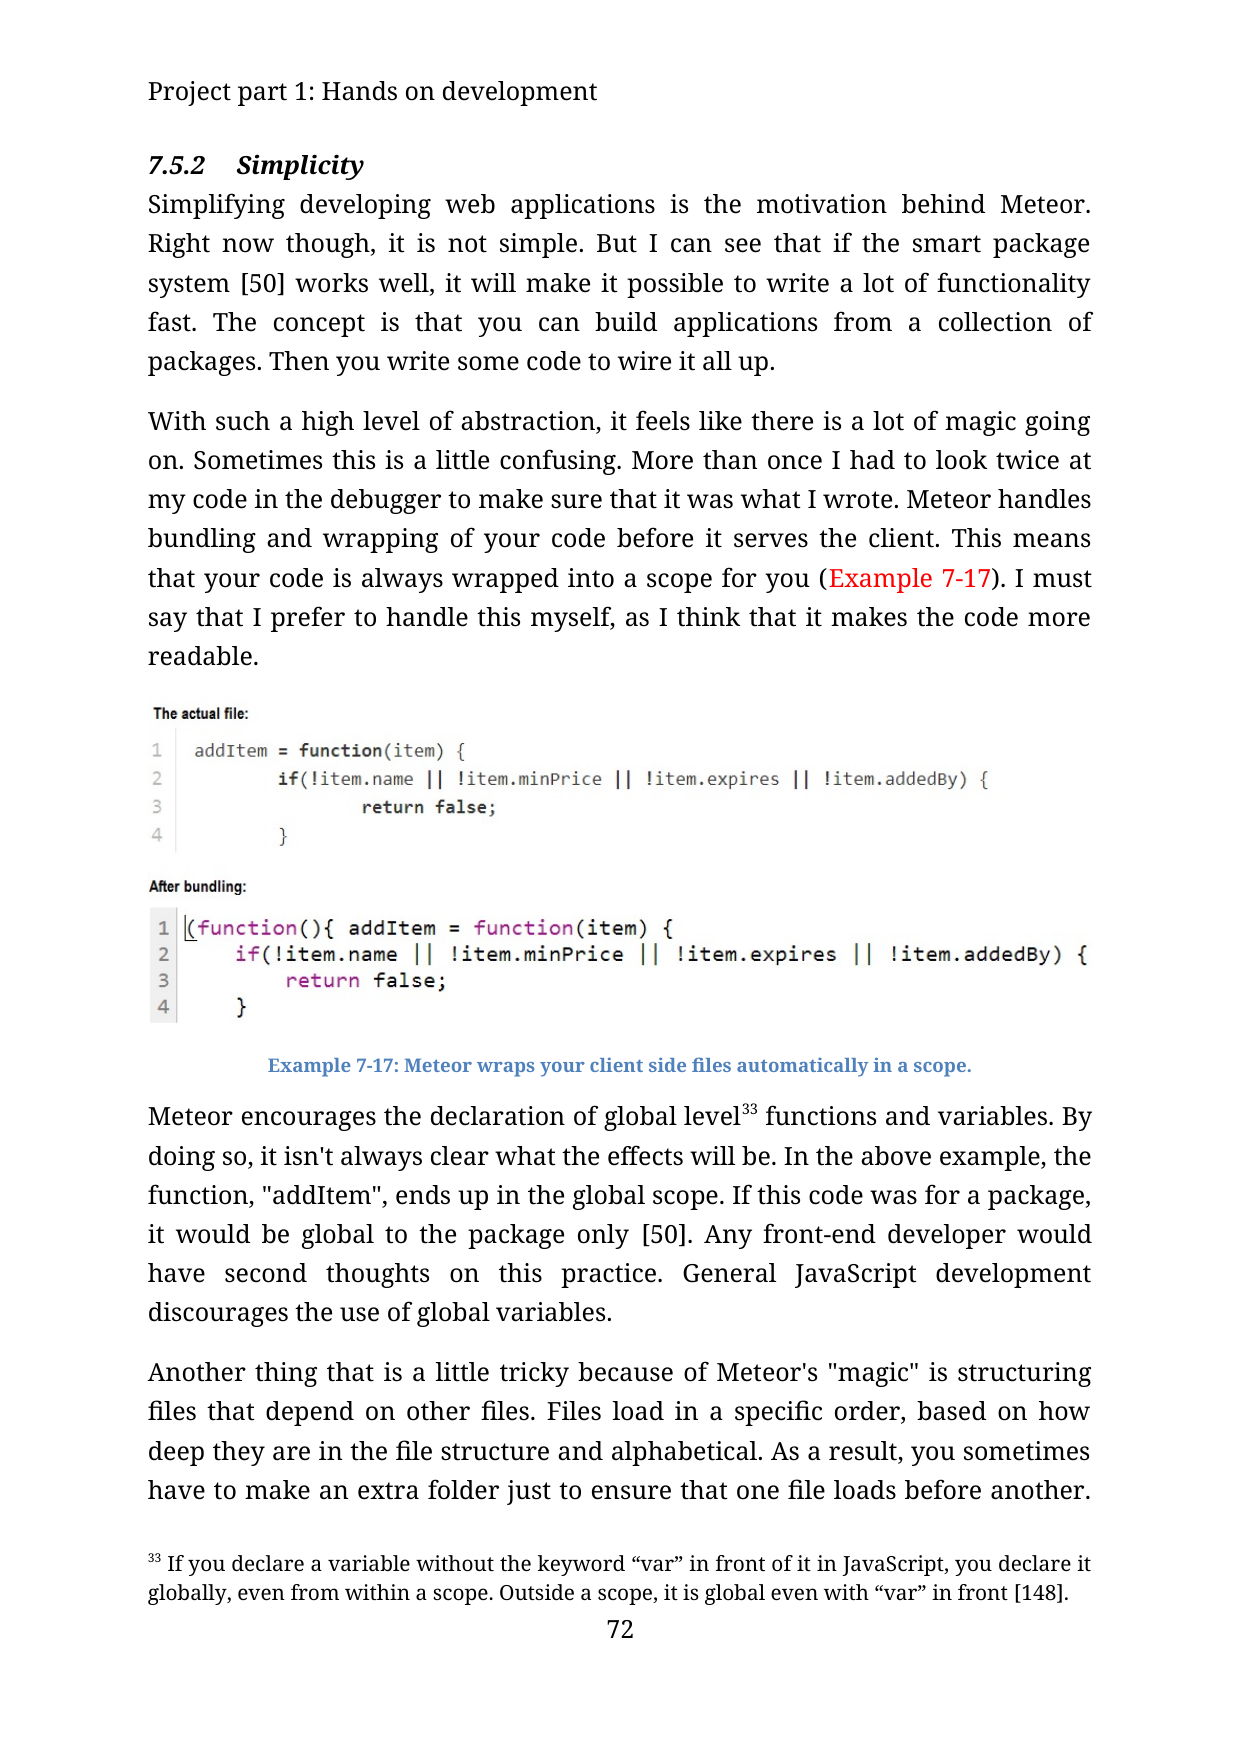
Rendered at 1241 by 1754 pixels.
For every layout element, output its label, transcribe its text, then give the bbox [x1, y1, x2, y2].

picture [147, 698, 1093, 1027]
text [148, 1355, 1092, 1506]
subtitle Simplicity [148, 148, 1092, 182]
text Meteor encourages the declaration of global level functions and variables. By doing so, it isn't always clear what the effects will be. In the above example, the function, "addItem", ends up in the global scope. If this code was for a package, it would be global to the package only [50]. Any front-end developer would have second thoughts on this practice. General JavaScript development discourages the use of global variables. [148, 1099, 1092, 1329]
text Simplifying developing web applications is the motivation behind Meteor. Right now though, it is not simple. But I can see that if the smart package system [50] works well, it will make it possible to write a lot of functionality fast. The concept is that you can build applications from a collection of packages. Then you write some code to wire it all up. [148, 187, 1092, 378]
